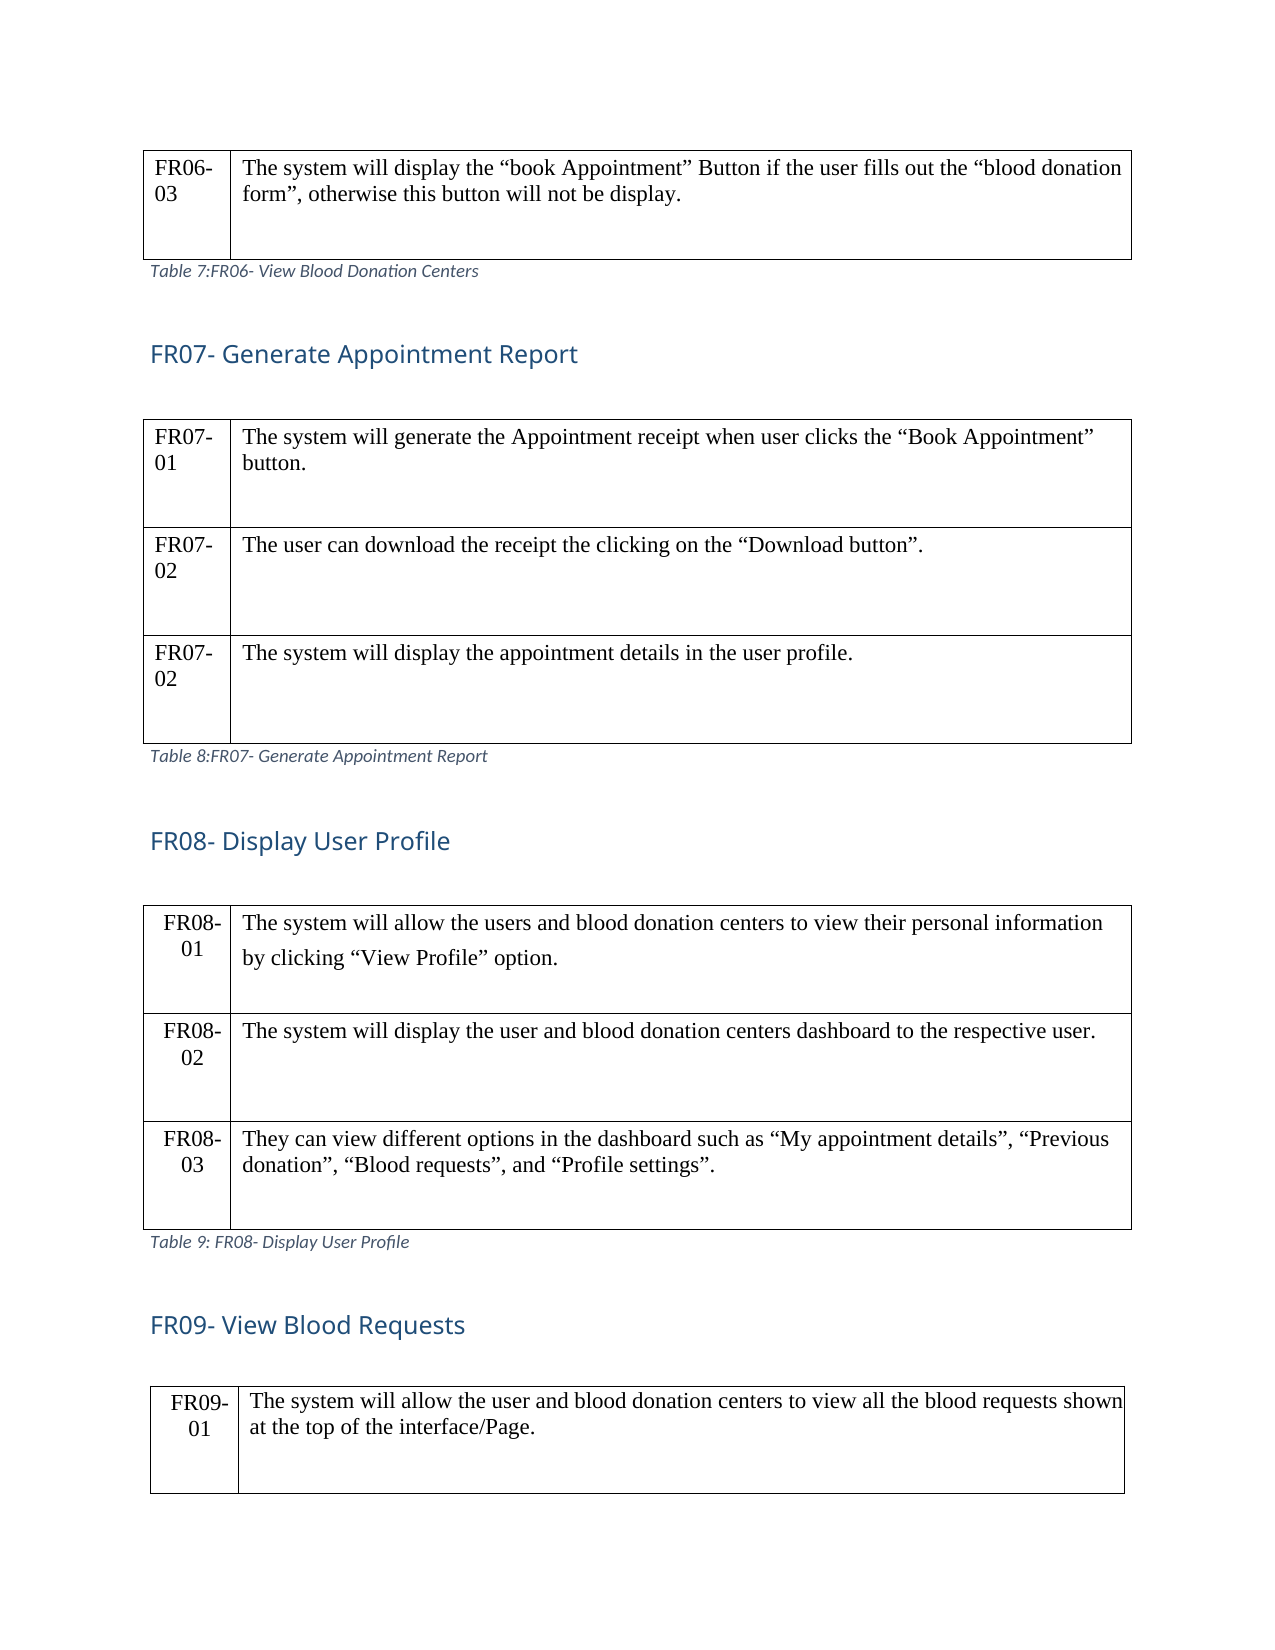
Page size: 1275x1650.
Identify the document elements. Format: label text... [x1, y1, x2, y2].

table_cell The system will display the user and blood donation centers dashboard to the respective user. [231, 1014, 1131, 1121]
subtitle FR09- View Blood Requests [150, 1308, 1125, 1342]
table_cell FR07- 02 [144, 636, 230, 743]
table_header FR09- 01 [151, 1387, 238, 1493]
table_cell FR07- 02 [144, 528, 230, 635]
table_cell FR08- 03 [144, 1122, 230, 1229]
table_header FR08- 01 [144, 906, 230, 1013]
text Table 8:FR07- Generate Appointment Report [150, 744, 1125, 767]
table_cell They can view different options in the dashboard such as “My appointment details”, “Previous donation”, “Blood requests”, and “Profile settings”. [231, 1122, 1131, 1229]
table_header The system will generate the Appointment receipt when user clicks the “Book Appointment” button. [231, 420, 1131, 527]
table_cell The system will display the “book Appointment” Button if the user fills out the “blood donation form”, otherwise this button will not be display. [231, 151, 1131, 258]
text Table 7:FR06- View Blood Donation Centers [150, 260, 1125, 282]
table_cell FR08- 02 [144, 1014, 230, 1121]
table_cell The system will display the appointment details in the user profile. [231, 636, 1131, 743]
subtitle FR08- Display User Profile [150, 823, 1125, 857]
table_cell FR06- 03 [144, 151, 230, 258]
table_header FR07- 01 [144, 420, 230, 527]
table_header The system will allow the users and blood donation centers to view their personal information by clicking “View Profile” option. [231, 906, 1131, 1013]
table_cell The user can download the receipt the clicking on the “Download button”. [231, 528, 1131, 635]
text Table 9: FR08- Display User Profile [150, 1230, 1125, 1253]
subtitle FR07- Generate Appointment Report [150, 337, 1125, 371]
table_header The system will allow the user and blood donation centers to view all the blood requests shown at the top of the interface/Page. [239, 1387, 1124, 1493]
